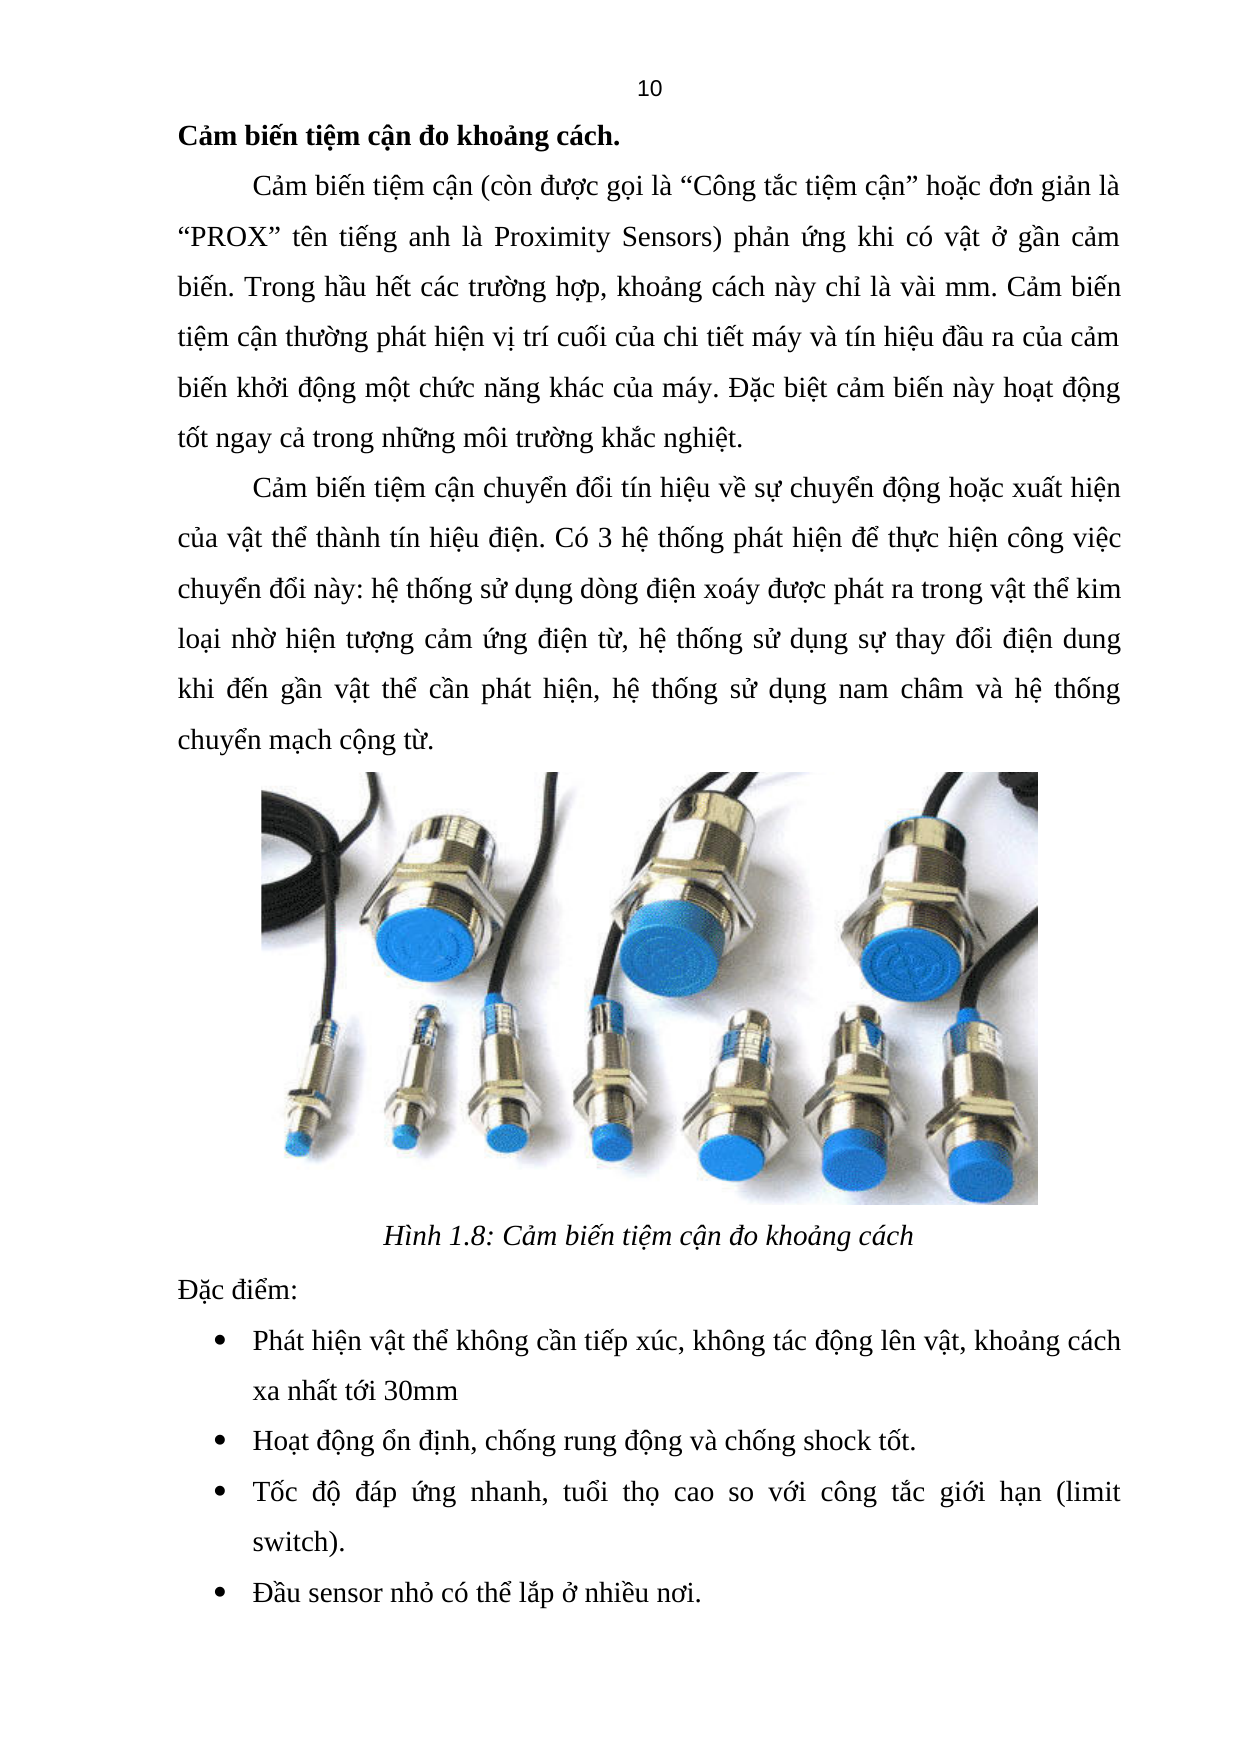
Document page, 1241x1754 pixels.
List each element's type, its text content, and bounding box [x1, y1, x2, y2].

list Phát hiện vật thể không cần tiếp xúc, không tác động lên vật, khoảng cách xa nhất tới 30mm [215, 1323, 1122, 1407]
list Hoạt động ổn định, chống rung động và chống shock tốt. [215, 1423, 1122, 1457]
list Đầu sensor nhỏ có thể lắp ở nhiều nơi. [215, 1575, 1122, 1608]
list Tốc độ đáp ứng nhanh, tuổi thọ cao so với công tắc giới hạn (limit switch). [215, 1474, 1122, 1558]
text Hình 1.8: Cảm biến tiệm cận đo khoảng cách [177, 1218, 1122, 1252]
text Cảm biến tiệm cận đo khoảng cách. [177, 118, 1122, 152]
text Cảm biến tiệm cận chuyển đổi tín hiệu về sự chuyển động hoặc xuất hiện của vật thể thành tín hiệu điện. Có 3 hệ thống phát hiện để thực hiện công việc chuyển đổi này: hệ thống sử dụng dòng điện xoáy được phát ra trong vật thể kim loại nhờ hiện tượng cảm ứng điện từ, hệ thống sử dụng sự thay đổi điện dung khi đến gần vật thể cần phát hiện, hệ thống sử dụng nam châm và hệ thống chuyển mạch cộng từ. [177, 470, 1122, 755]
picture [261, 772, 1038, 1205]
text Đặc điểm: [177, 1272, 1122, 1306]
text Cảm biến tiệm cận (còn được gọi là “Công tắc tiệm cận” hoặc đơn giản là “PROX” tên tiếng anh là Proximity Sensors) phản ứng khi có vật ở gần cảm biến. Trong hầu hết các trường hợp, khoảng cách này chỉ là vài mm. Cảm biến tiệm cận thường phát hiện vị trí cuối của chi tiết máy và tín hiệu đầu ra của cảm biến khởi động một chức năng khác của máy. Đặc biệt cảm biến này hoạt động tốt ngay cả trong những môi trường khắc nghiệt. [177, 168, 1122, 453]
